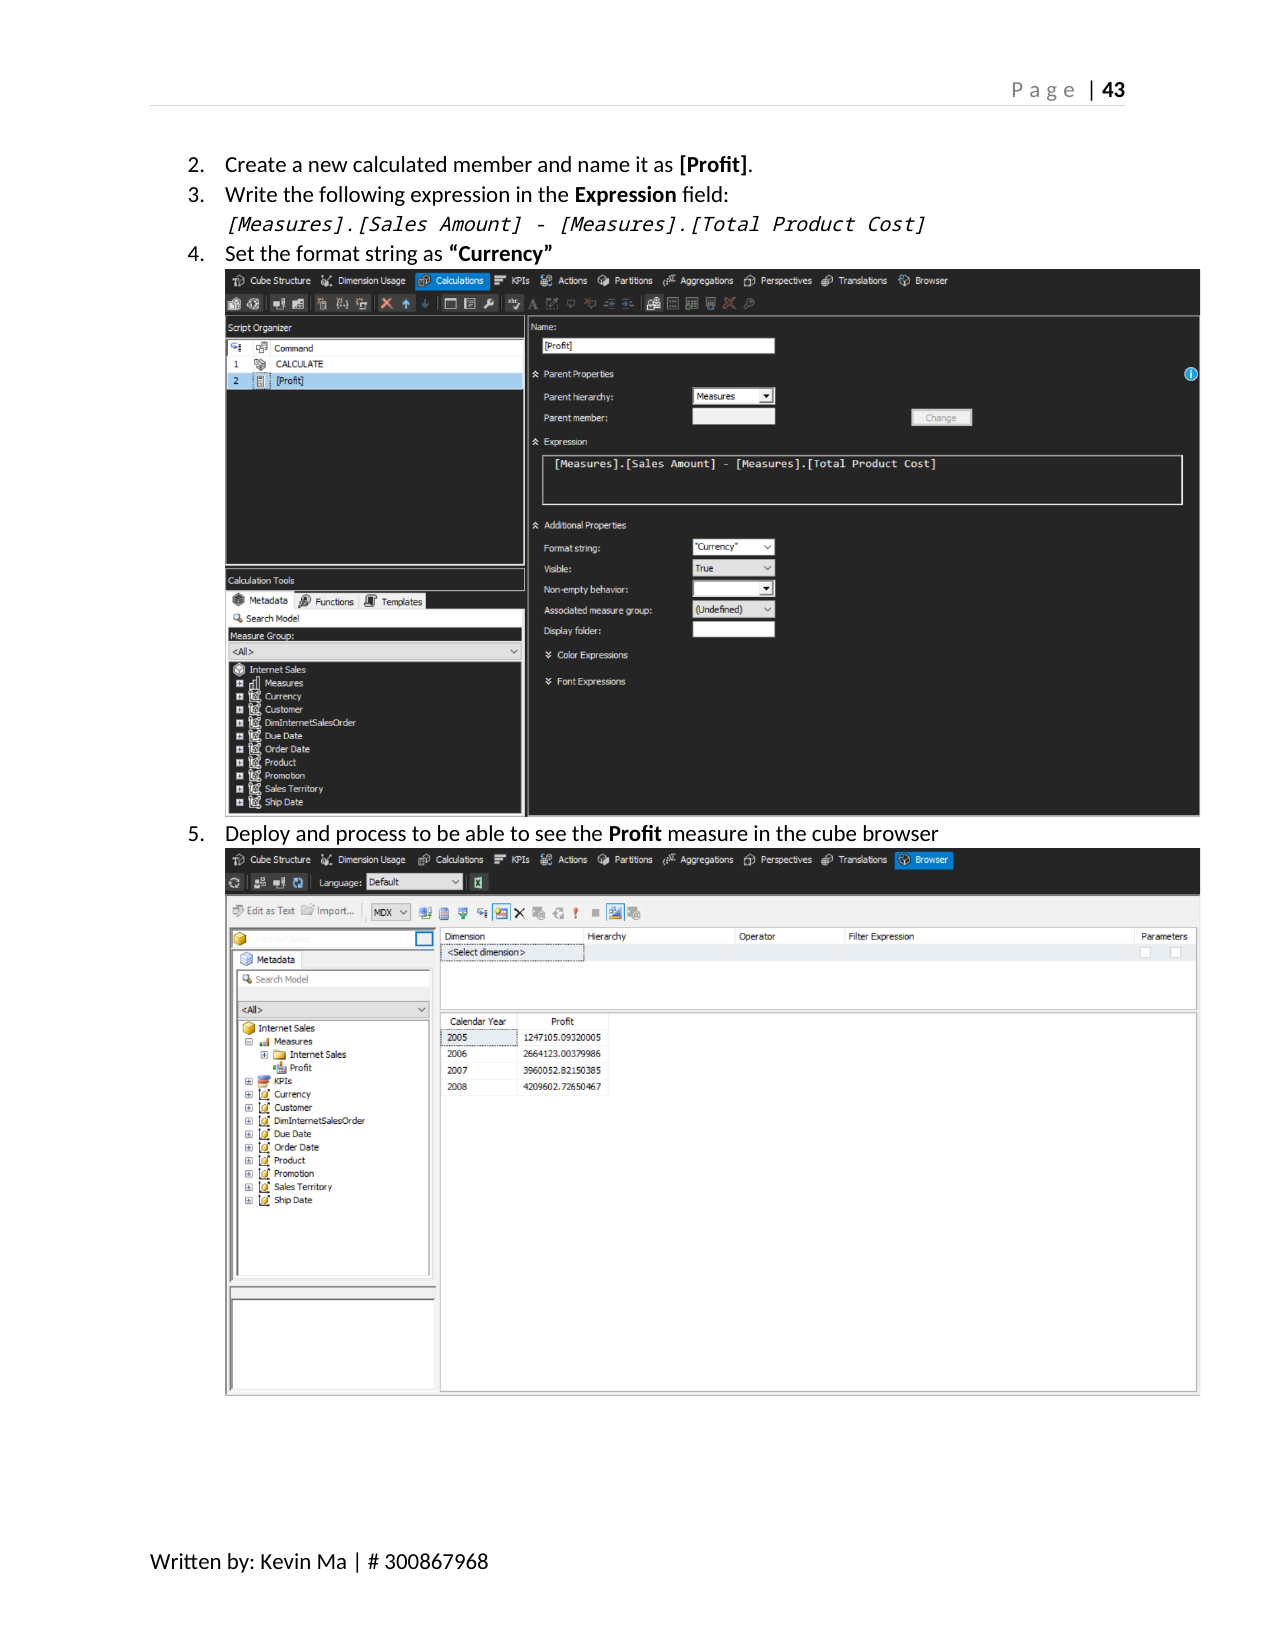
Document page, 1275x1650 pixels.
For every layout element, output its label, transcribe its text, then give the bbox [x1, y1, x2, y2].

list Write the following expression in the Expression field: [187, 180, 1125, 208]
list [Measures].[Sales Amount] - [Measures].[Total Product Cost] [225, 210, 1125, 237]
list Set the format string as “Currency” [187, 239, 1125, 267]
list Create a new calculated member and name it as [Profit]. [187, 150, 1125, 178]
list Deploy and process to be able to see the Profit measure in the cube browser [187, 819, 1125, 847]
picture [225, 848, 1200, 1396]
picture [225, 269, 1200, 817]
